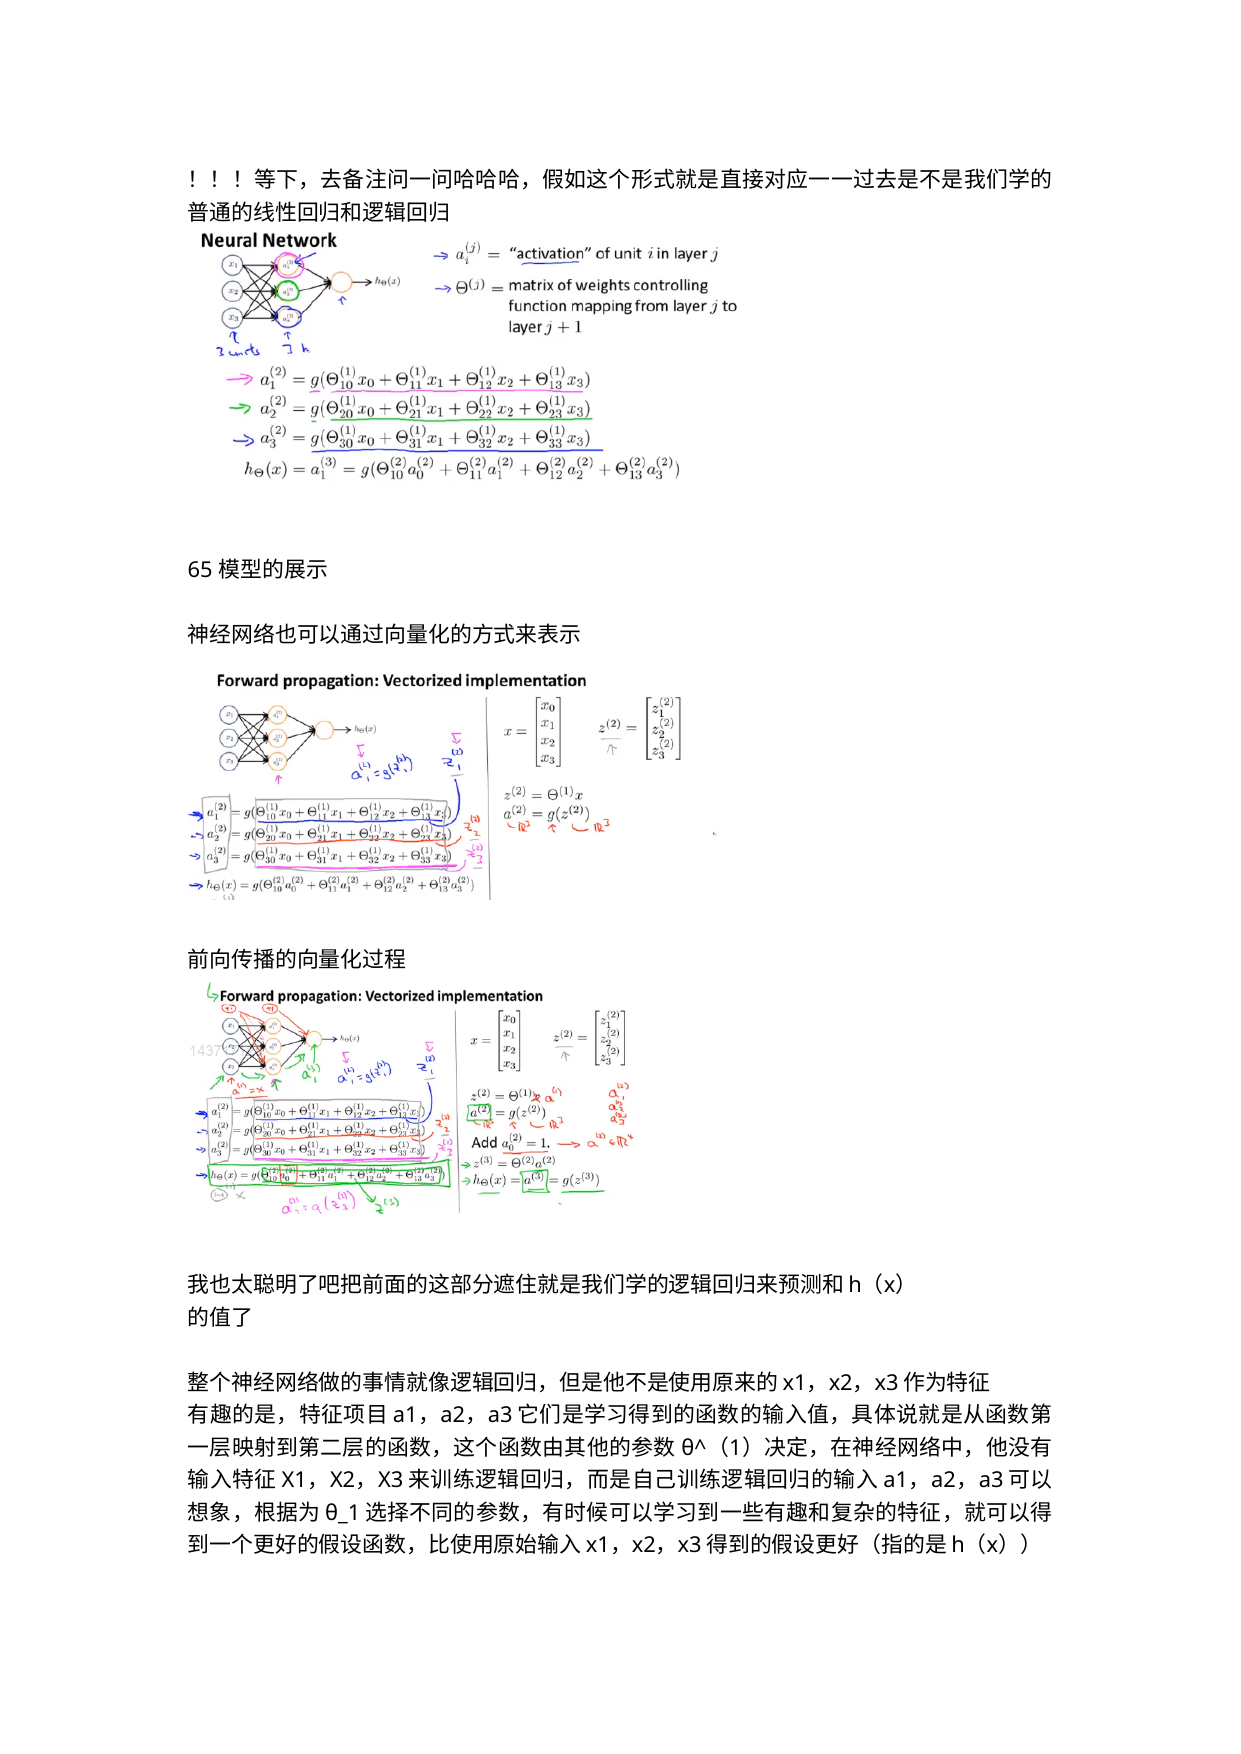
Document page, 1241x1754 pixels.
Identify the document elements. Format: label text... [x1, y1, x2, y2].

text 神经网络也可以通过向量化的方式来表示 [187, 617, 1053, 649]
text 有趣的是，特征项目a1，a2，a3它们是学习得到的函数的输入值，具体说就是从函数第一层映射到第二层的函数，这个函数由其他的参数θ^（1）决定，在神经网络中，他没有输入特征X1，X2，X3来训练逻辑回归，而是自己训练逻辑回归的输入a1，a2，a3可以想象，根据为θ_1选择不同的参数，有时候可以学习到一些有趣和复杂的特征，就可以得到一个更好的假设函数，比使用原始输入x1，x2，x3得到的假设更好（指的是h（x）） [187, 1397, 1053, 1559]
text ！！！等下，去备注问一问哈哈哈，假如这个形式就是直接对应一一过去是不是我们学的普通的线性回归和逻辑回归 [187, 162, 1053, 227]
picture [187, 974, 650, 1214]
text 前向传播的向量化过程 [187, 942, 1053, 974]
text 65 模型的展示 [187, 552, 1053, 584]
picture [187, 649, 720, 900]
text 整个神经网络做的事情就像逻辑回归，但是他不是使用原来的x1，x2，x3作为特征 [187, 1364, 1053, 1397]
text 我也太聪明了吧把前面的这部分遮住就是我们学的逻辑回归来预测和h（x） [187, 1267, 1053, 1299]
picture [187, 227, 749, 502]
text 的值了 [187, 1299, 1053, 1332]
